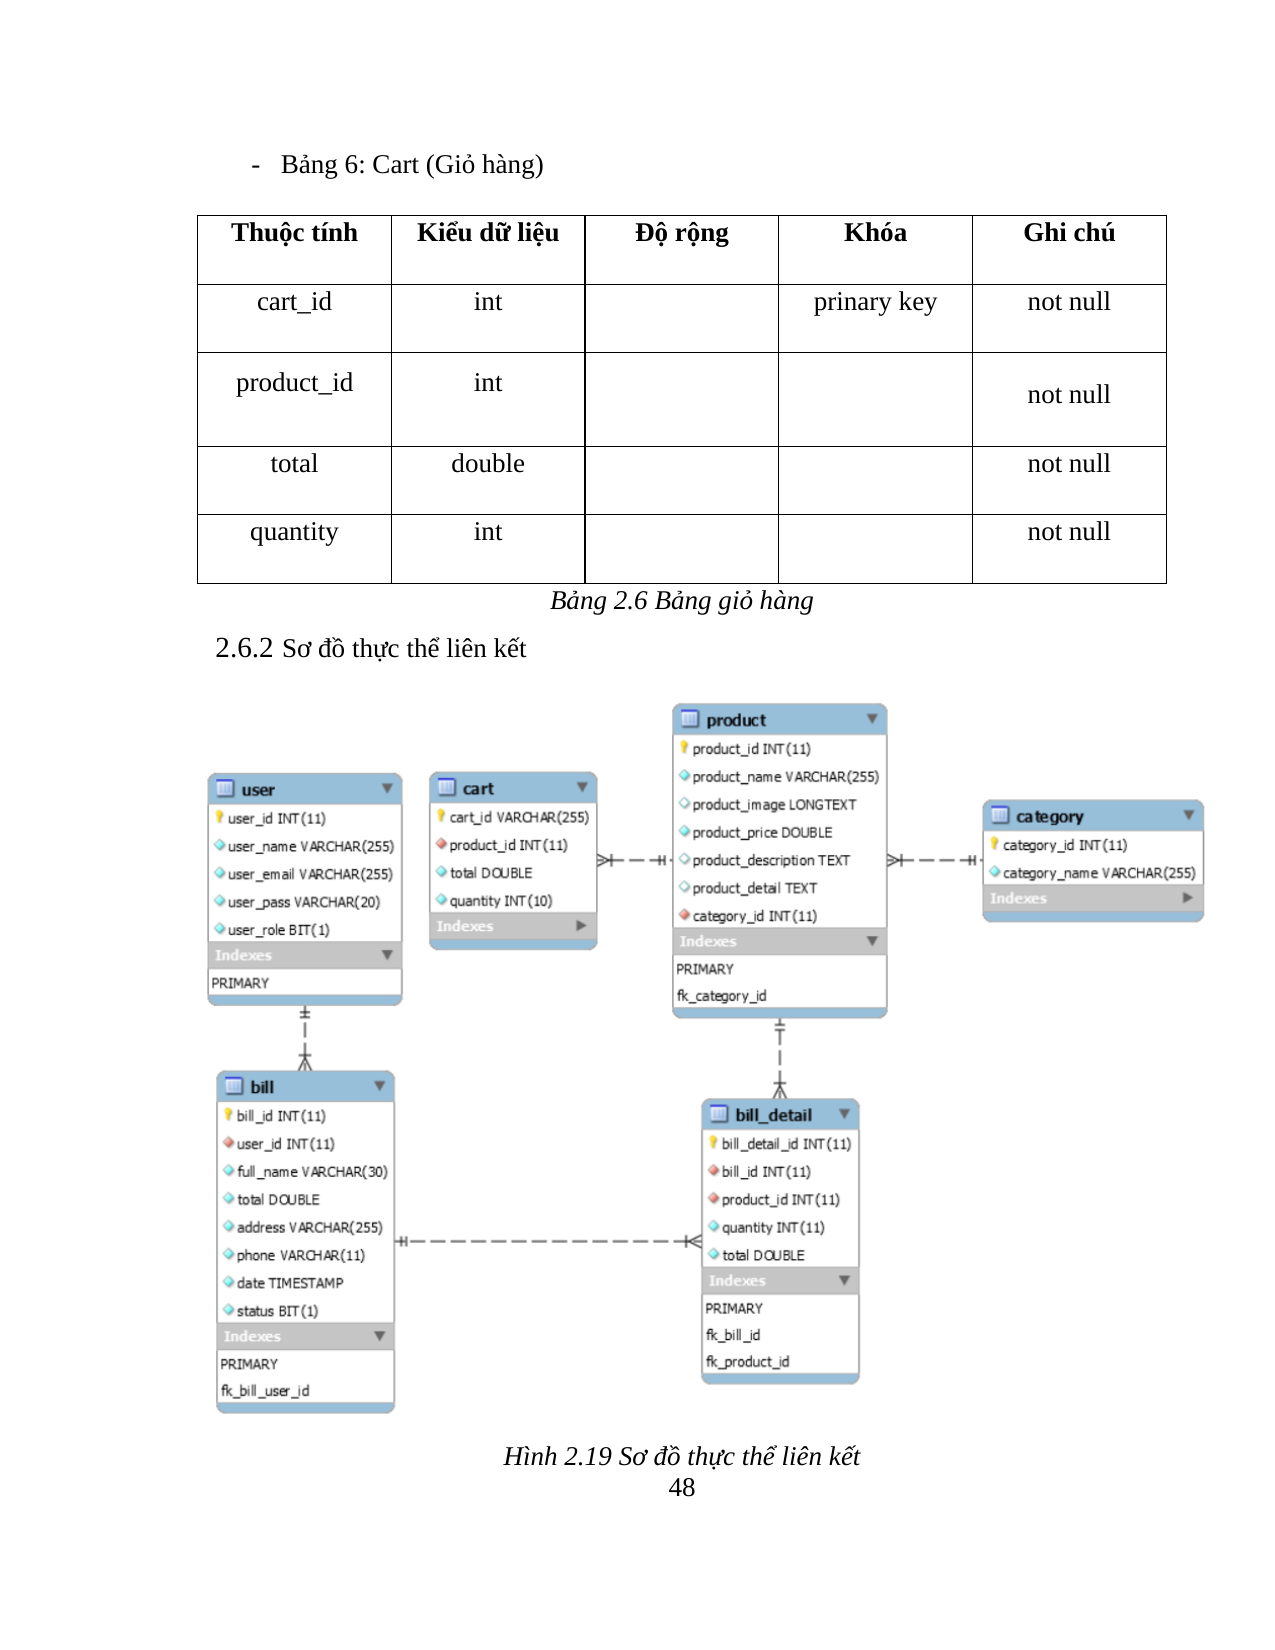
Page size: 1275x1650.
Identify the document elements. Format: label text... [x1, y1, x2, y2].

table_cell double [392, 447, 584, 514]
list Bảng 6: Cart (Giỏ hàng) [251, 148, 1157, 179]
table_cell cart_id [198, 285, 391, 352]
table_cell int [392, 515, 584, 583]
table_cell not null [973, 447, 1166, 514]
table_cell [779, 447, 972, 514]
table_cell int [392, 353, 584, 446]
table_cell quantity [198, 515, 391, 583]
table_cell [586, 447, 778, 514]
table_cell [586, 285, 778, 352]
table_cell [586, 515, 778, 583]
table_header Thuộc tính [198, 216, 391, 284]
table_header Khóa [779, 216, 972, 284]
table_cell [586, 353, 778, 446]
table_cell prinary key [779, 285, 972, 352]
table_header Ghi chú [973, 216, 1166, 284]
table_cell [779, 515, 972, 583]
list Sơ đồ thực thể liên kết [244, 631, 1157, 664]
table_cell [779, 353, 972, 446]
list Hình 2.19 Sơ đồ thực thể liên kết [207, 1440, 1157, 1471]
list Bảng 2.6 Bảng giỏ hàng [207, 584, 1157, 615]
table_header Độ rộng [586, 216, 778, 284]
table_cell not null [973, 353, 1166, 446]
table_header Kiểu dữ liệu [392, 216, 584, 284]
picture [206, 701, 1206, 1415]
table_cell not null [973, 285, 1166, 352]
table_cell not null [973, 515, 1166, 583]
table_cell int [392, 285, 584, 352]
table_cell product_id [198, 353, 391, 446]
table_cell total [198, 447, 391, 514]
